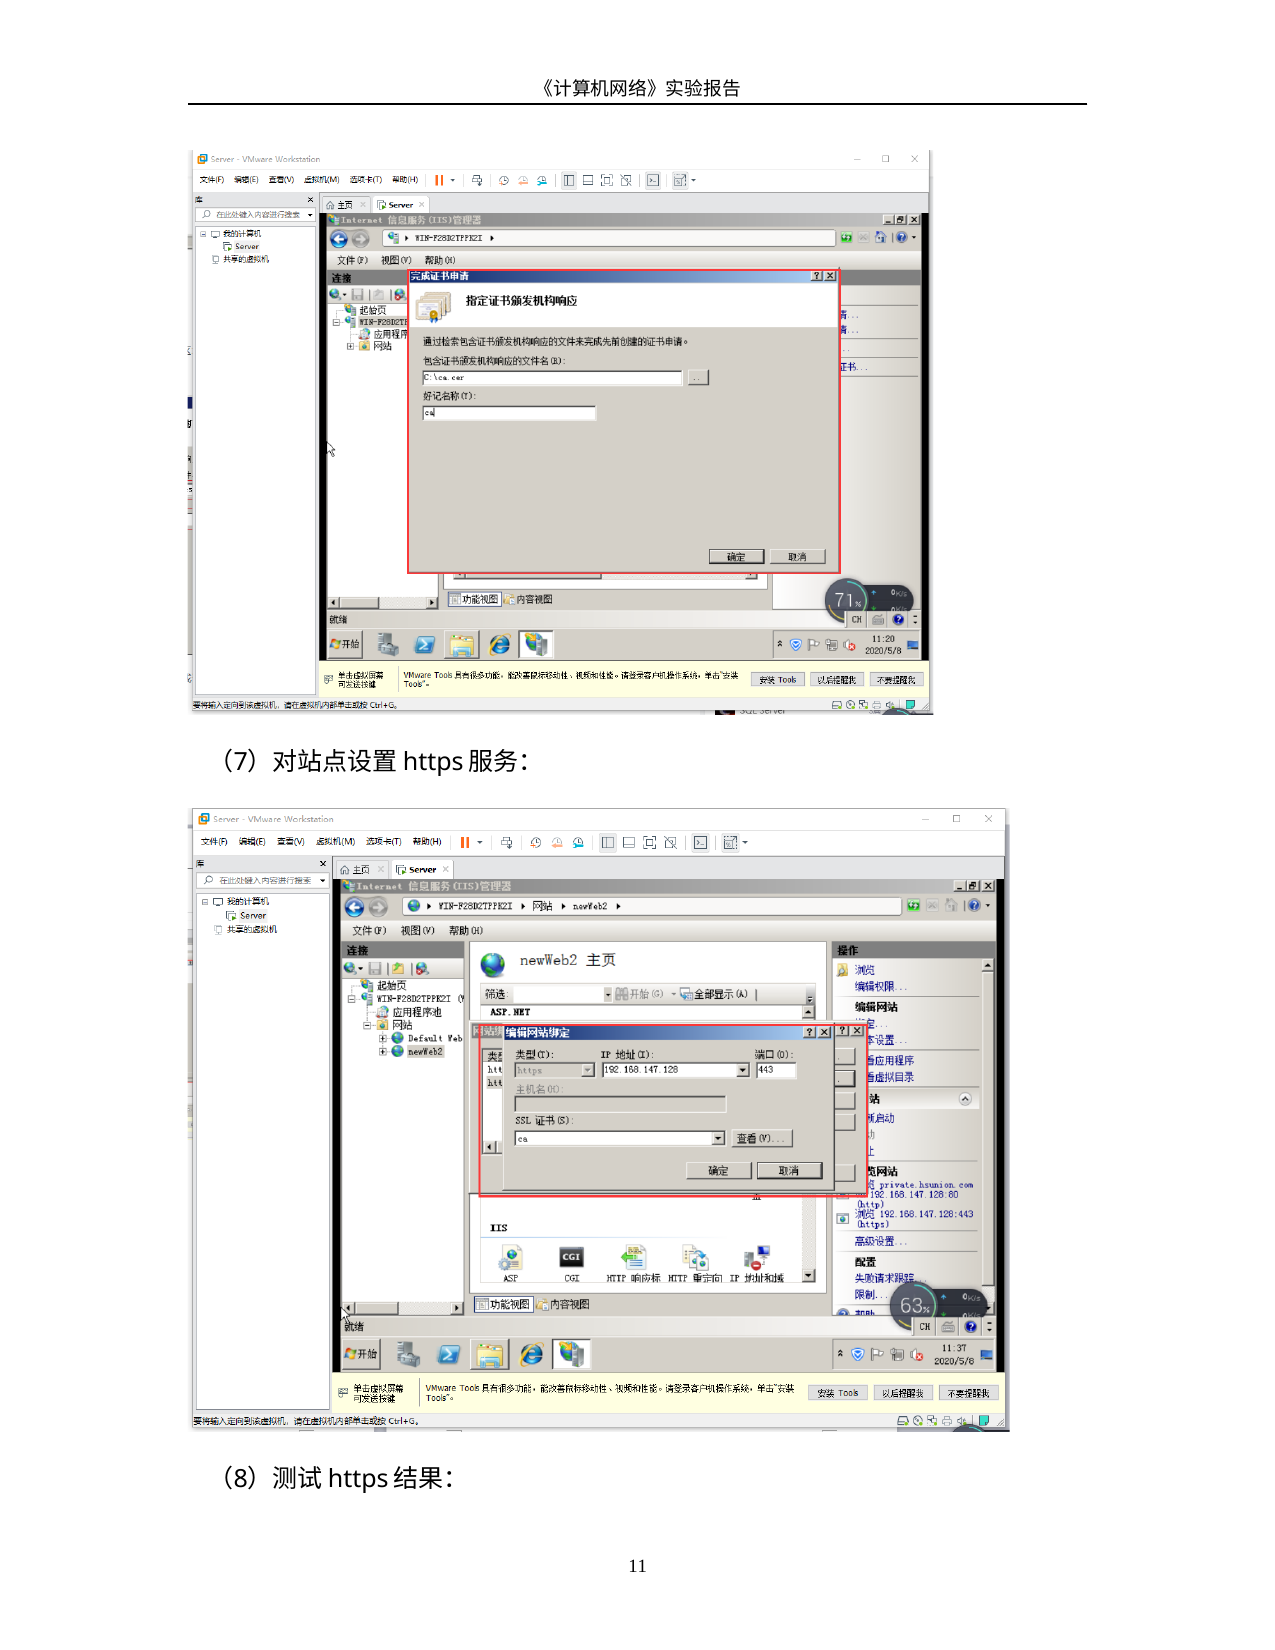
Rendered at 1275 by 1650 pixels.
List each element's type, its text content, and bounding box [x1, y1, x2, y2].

picture [187, 150, 934, 715]
picture [187, 808, 1010, 1432]
list 测试https结果： [187, 1458, 1087, 1494]
list 对站点设置https服务： [187, 742, 1087, 778]
